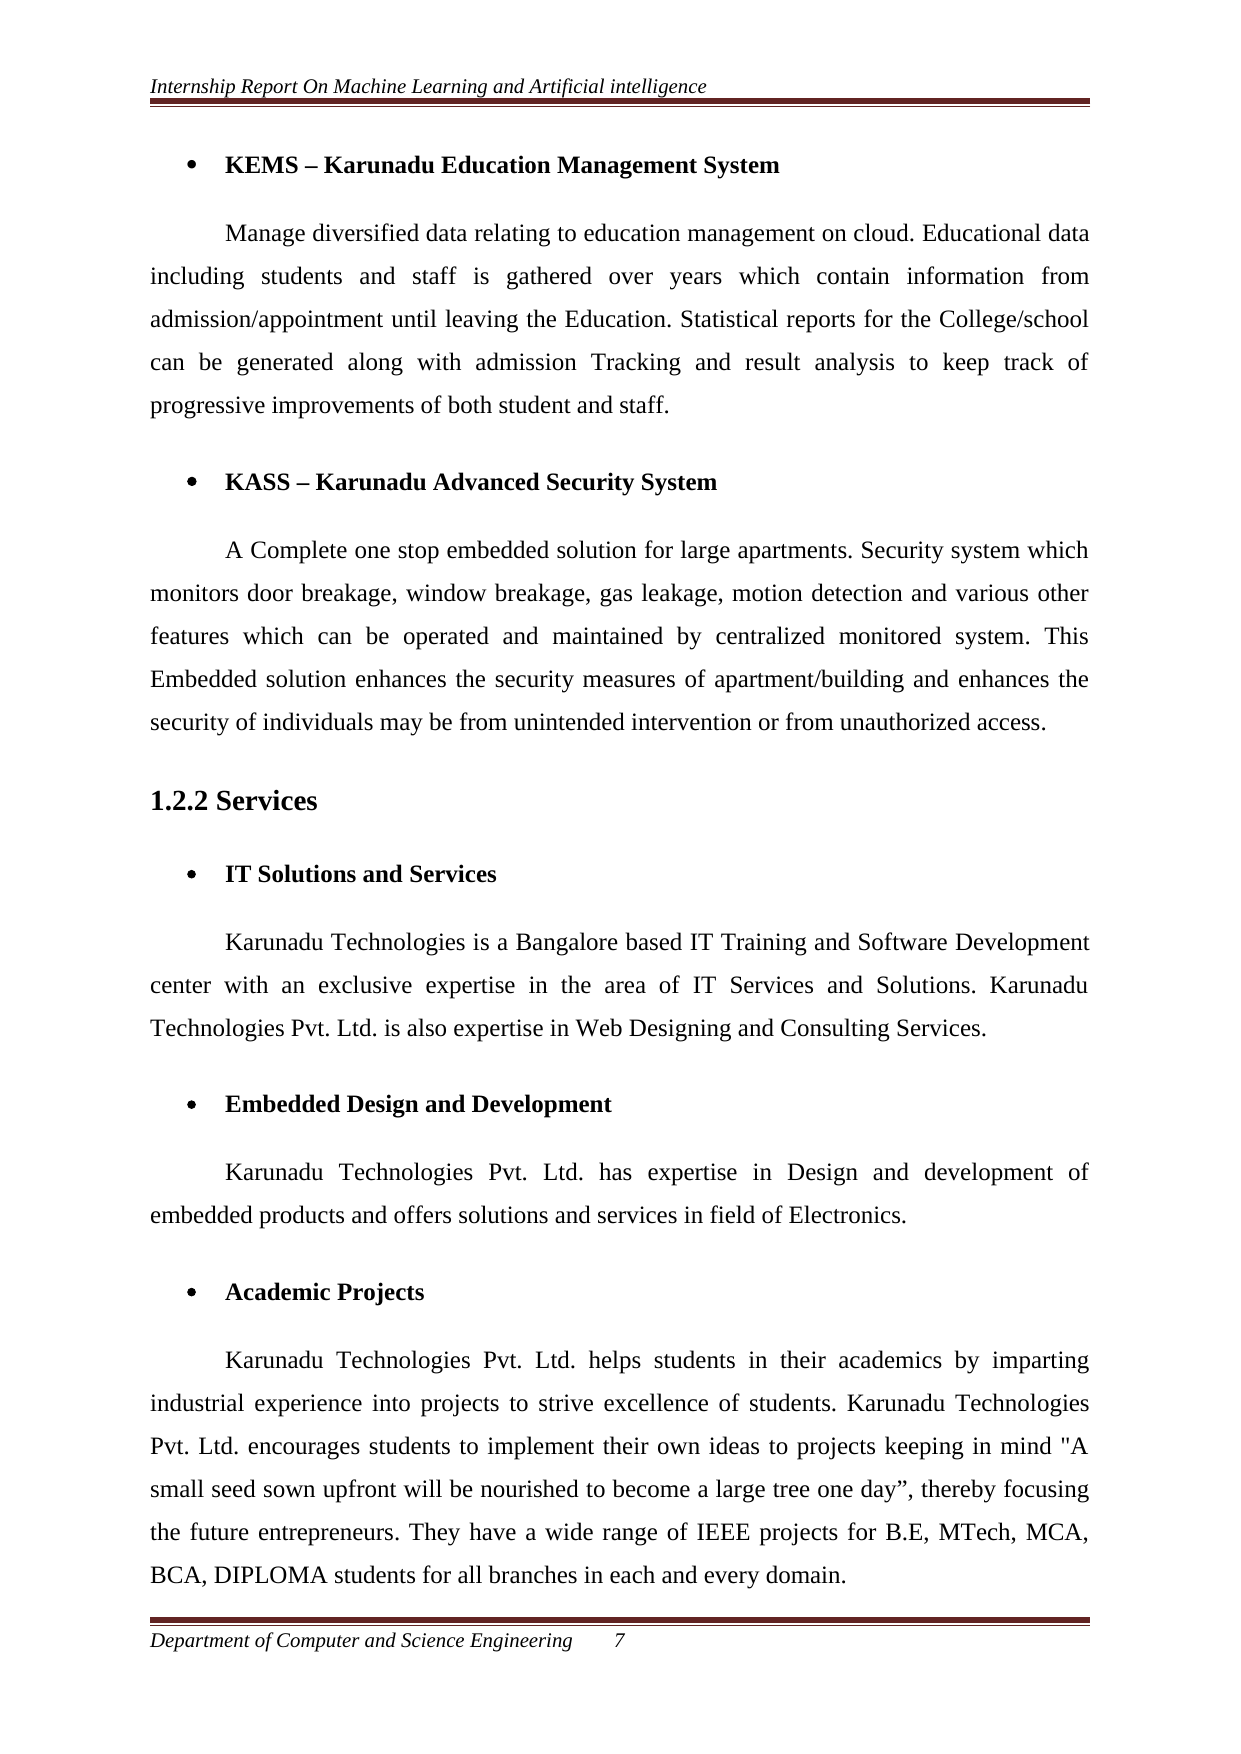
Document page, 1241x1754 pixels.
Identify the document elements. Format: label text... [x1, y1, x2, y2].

subtitle KEMS – Karunadu Education Management System [187, 150, 1090, 179]
text Karunadu Technologies Pvt. Ltd. has expertise in Design and development of embedded products and offers solutions and services in field of Electronics. [150, 1157, 1090, 1229]
text 1.2.2 Services [150, 783, 1090, 817]
list Academic Projects [187, 1277, 1090, 1306]
list KASS – Karunadu Advanced Security System [187, 467, 1090, 496]
text Karunadu Technologies Pvt. Ltd. helps students in their academics by imparting industrial experience into projects to strive excellence of students. Karunadu Technologies Pvt. Ltd. encourages students to implement their own ideas to projects keeping in mind "A small seed sown upfront will be nourished to become a large tree one day”, thereby focusing the future entrepreneurs. They have a wide range of IEEE projects for B.E, MTech, MCA, BCA, DIPLOMA students for all branches in each and every domain. [150, 1345, 1090, 1589]
text Manage diversified data relating to education management on cloud. Educational data including students and staff is gathered over years which contain information from admission/appointment until leaving the Education. Statistical reports for the College/school can be generated along with admission Tracking and result analysis to keep track of progressive improvements of both student and staff. [150, 218, 1090, 419]
text Karunadu Technologies is a Bangalore based IT Training and Software Development center with an exclusive expertise in the area of IT Services and Solutions. Karunadu Technologies Pvt. Ltd. is also expertise in Web Designing and Consulting Services. [150, 927, 1090, 1042]
list IT Solutions and Services [187, 859, 1090, 888]
text A Complete one stop embedded solution for large apartments. Security system which monitors door breakage, window breakage, gas leakage, motion detection and various other features which can be operated and maintained by centralized monitored system. This Embedded solution enhances the security measures of apartment/building and enhances the security of individuals may be from unintended intervention or from unauthorized access. [150, 535, 1090, 736]
list Embedded Design and Development [187, 1089, 1090, 1118]
